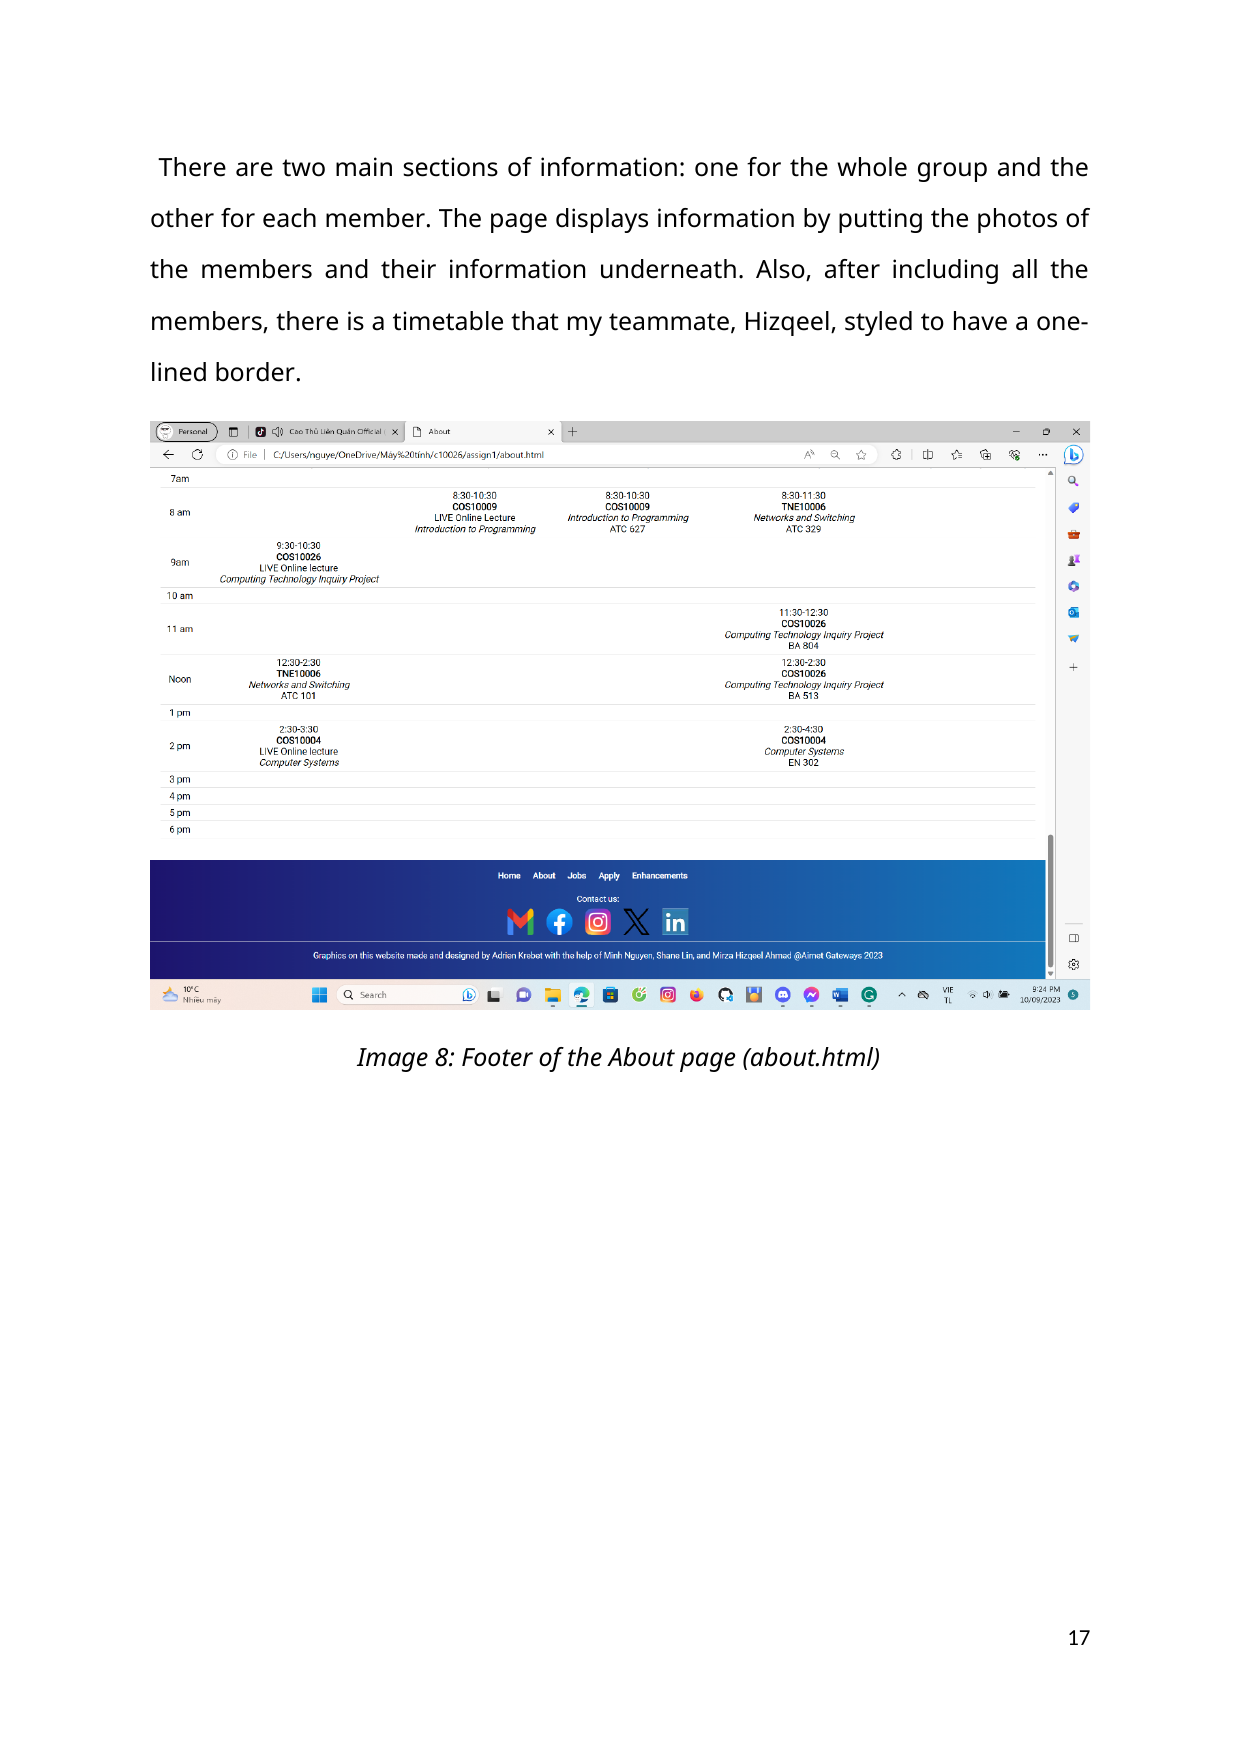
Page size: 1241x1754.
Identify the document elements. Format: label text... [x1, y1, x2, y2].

text There are two main sections of information: one for the whole group and the other for each member. The page displays information by putting the photos of the members and their information underneath. Also, after including all the members, there is a timetable that my teammate, Hizqeel, styled to have a one-lined border. [150, 150, 1090, 388]
picture [150, 421, 1091, 1010]
text Image 8: Footer of the About page (about.html) [150, 1040, 1090, 1074]
